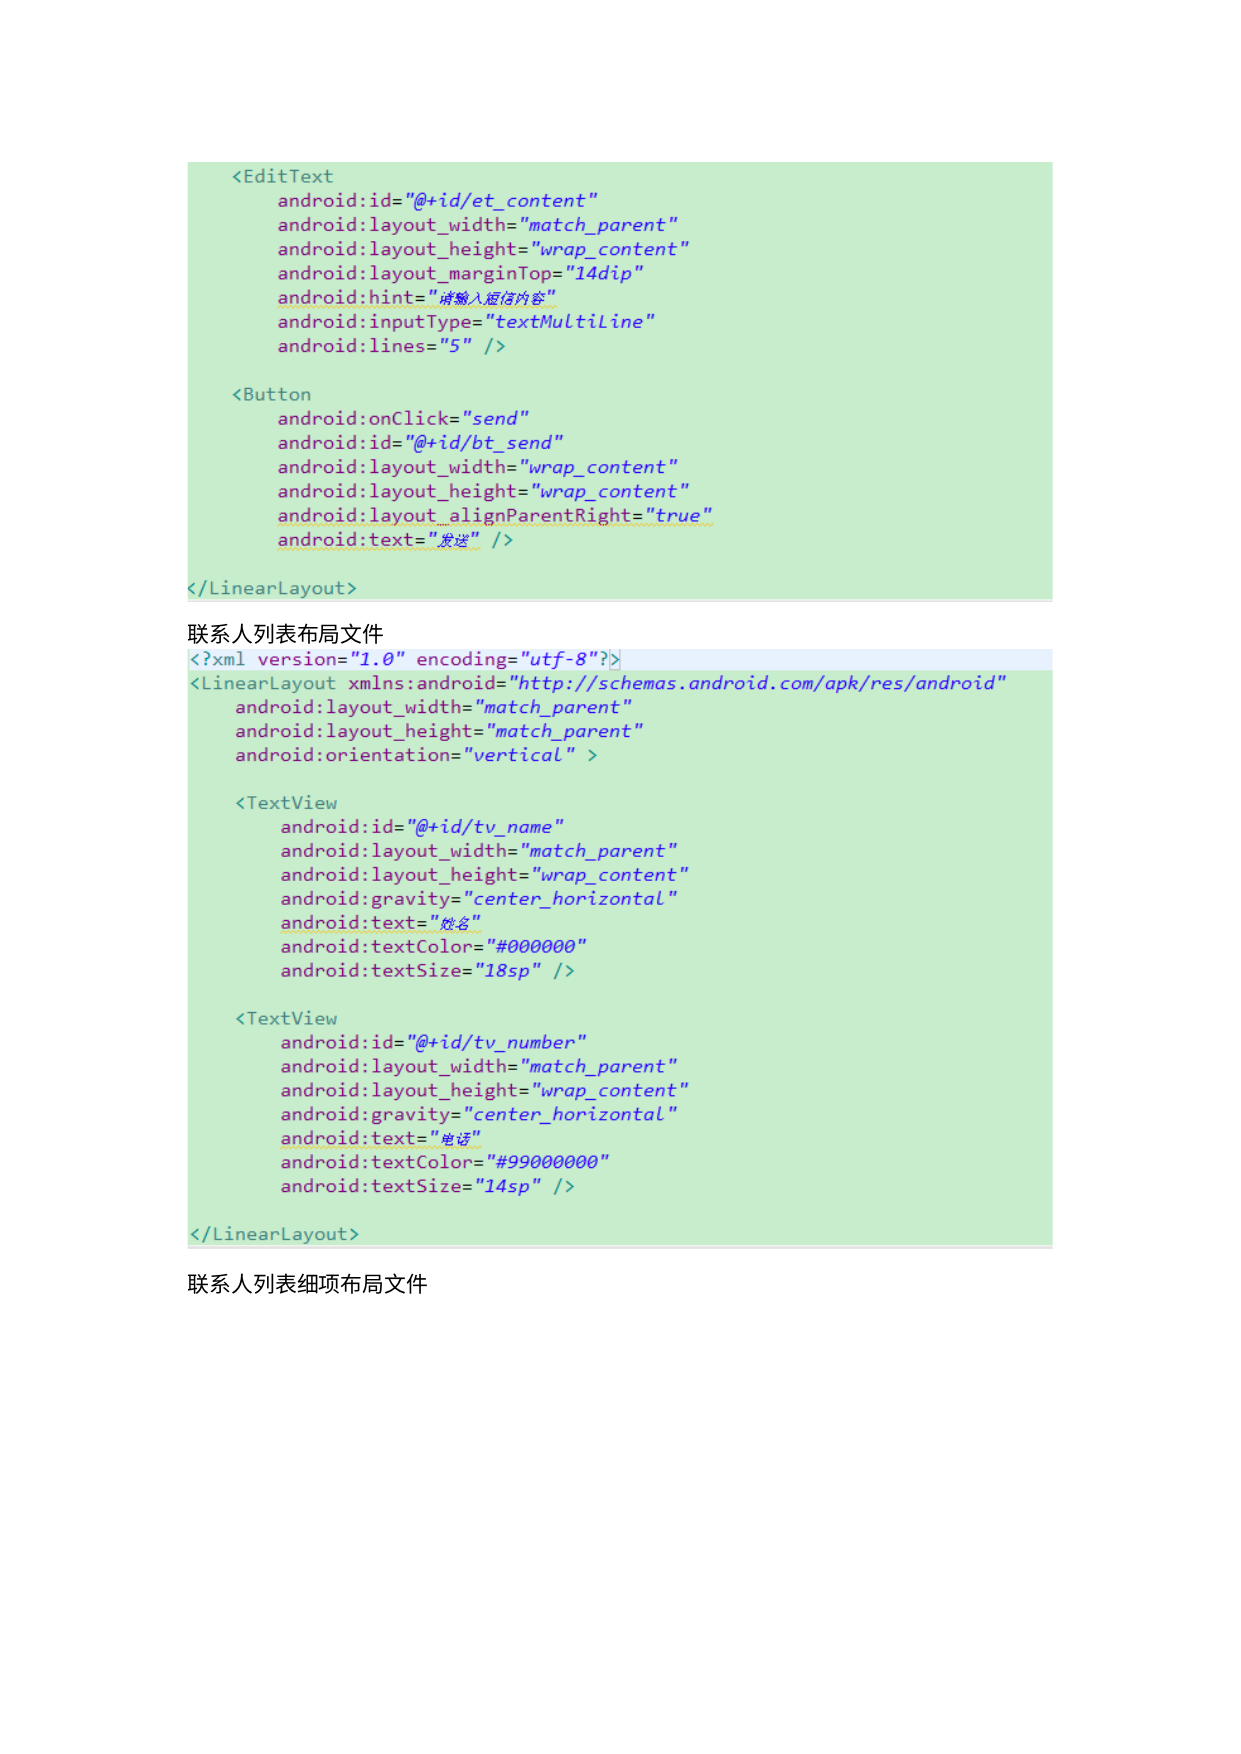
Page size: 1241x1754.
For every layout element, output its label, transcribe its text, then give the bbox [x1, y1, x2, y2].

picture [187, 162, 1053, 602]
picture [187, 649, 1053, 1249]
text 联系人列表布局文件 [187, 617, 1053, 649]
text 联系人列表细项布局文件 [187, 1267, 1053, 1299]
